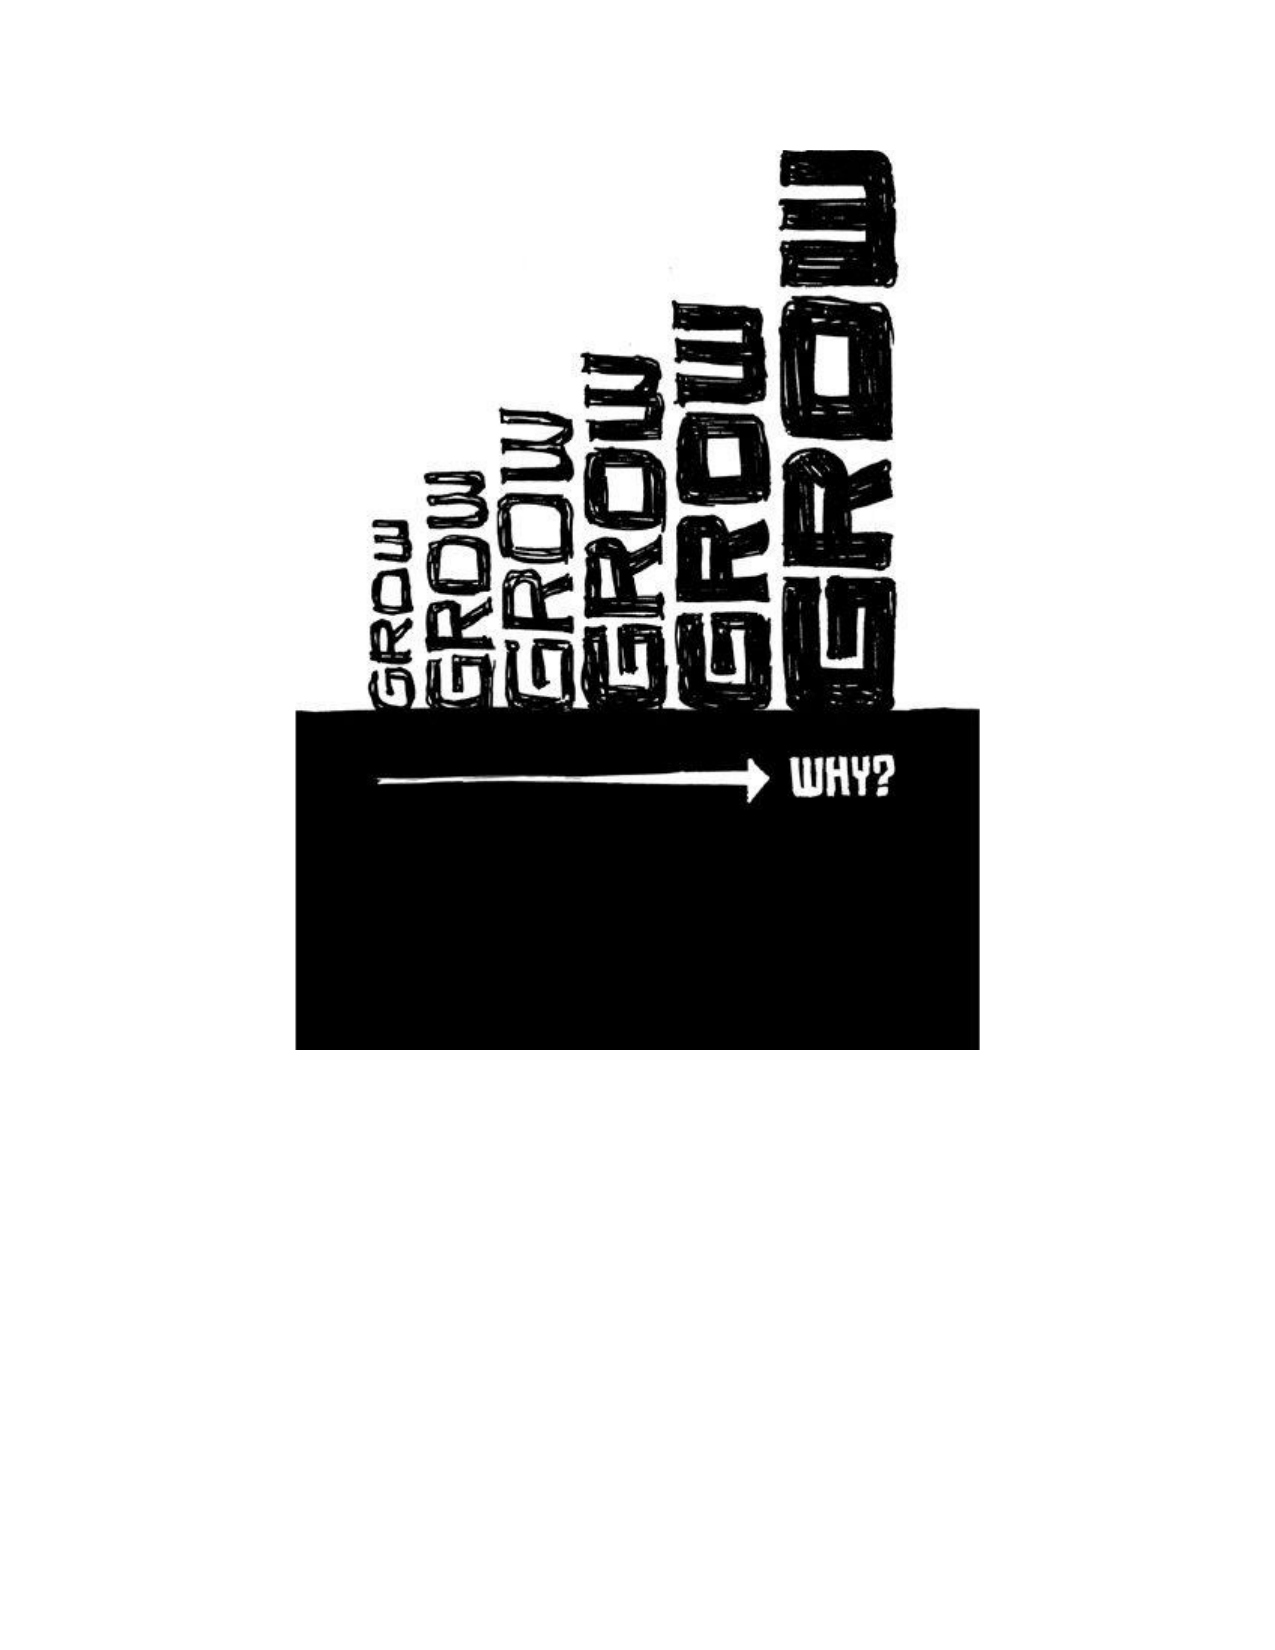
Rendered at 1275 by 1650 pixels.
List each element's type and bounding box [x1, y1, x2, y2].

picture [295, 150, 980, 1050]
